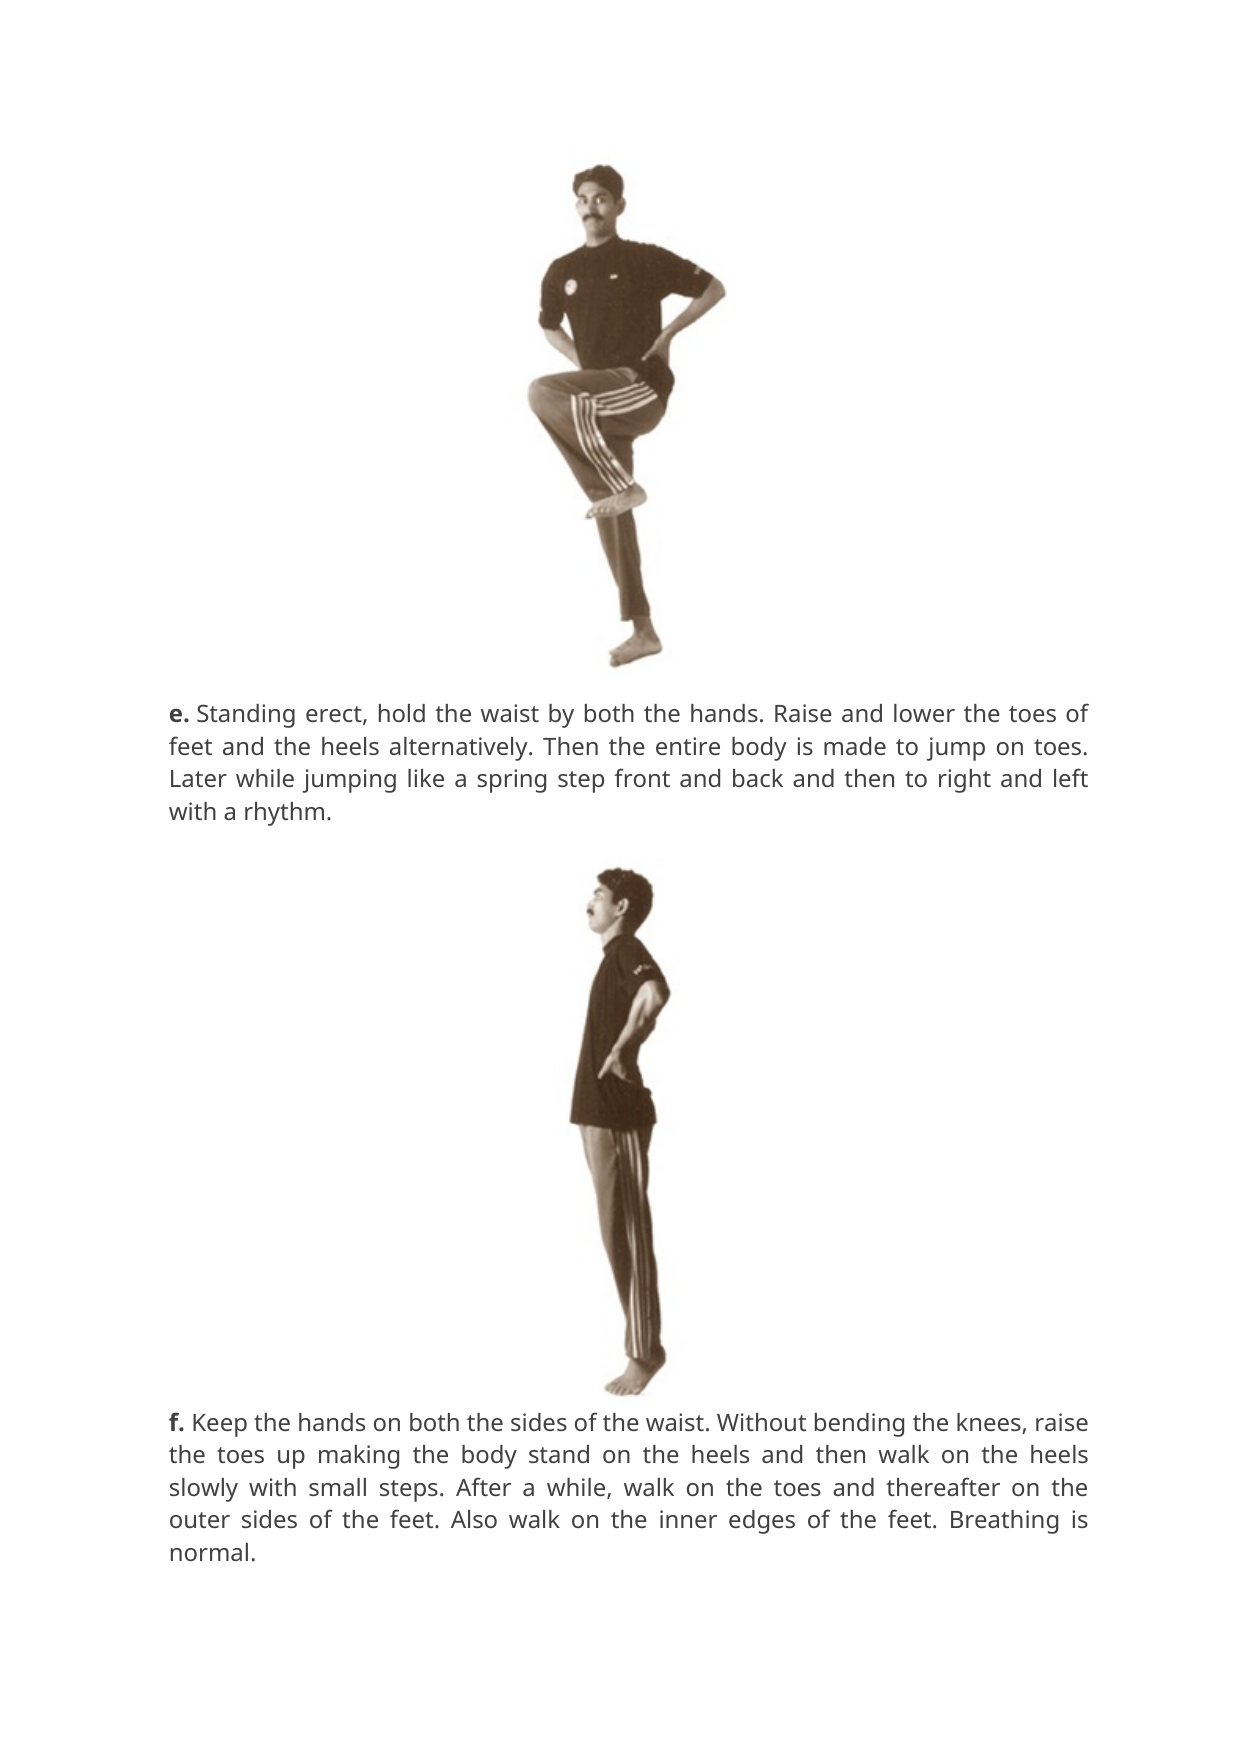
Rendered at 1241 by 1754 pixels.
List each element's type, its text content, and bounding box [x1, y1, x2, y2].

picture [485, 150, 755, 697]
text f. Keep the hands on both the sides of the waist. Without bending the knees, raise the toes up making the body stand on the heels and then walk on the heels slowly with small steps. After a while, walk on the toes and thereafter on the outer sides of the feet. Also walk on the inner edges of the feet. Breathing is normal. [169, 1405, 1090, 1568]
picture [554, 858, 686, 1406]
text e. Standing erect, hold the waist by both the hands. Raise and lower the toes of feet and the heels alternatively. Then the entire body is made to jump on toes. Later while jumping like a spring step front and back and then to right and left with a rhythm. [169, 697, 1090, 827]
